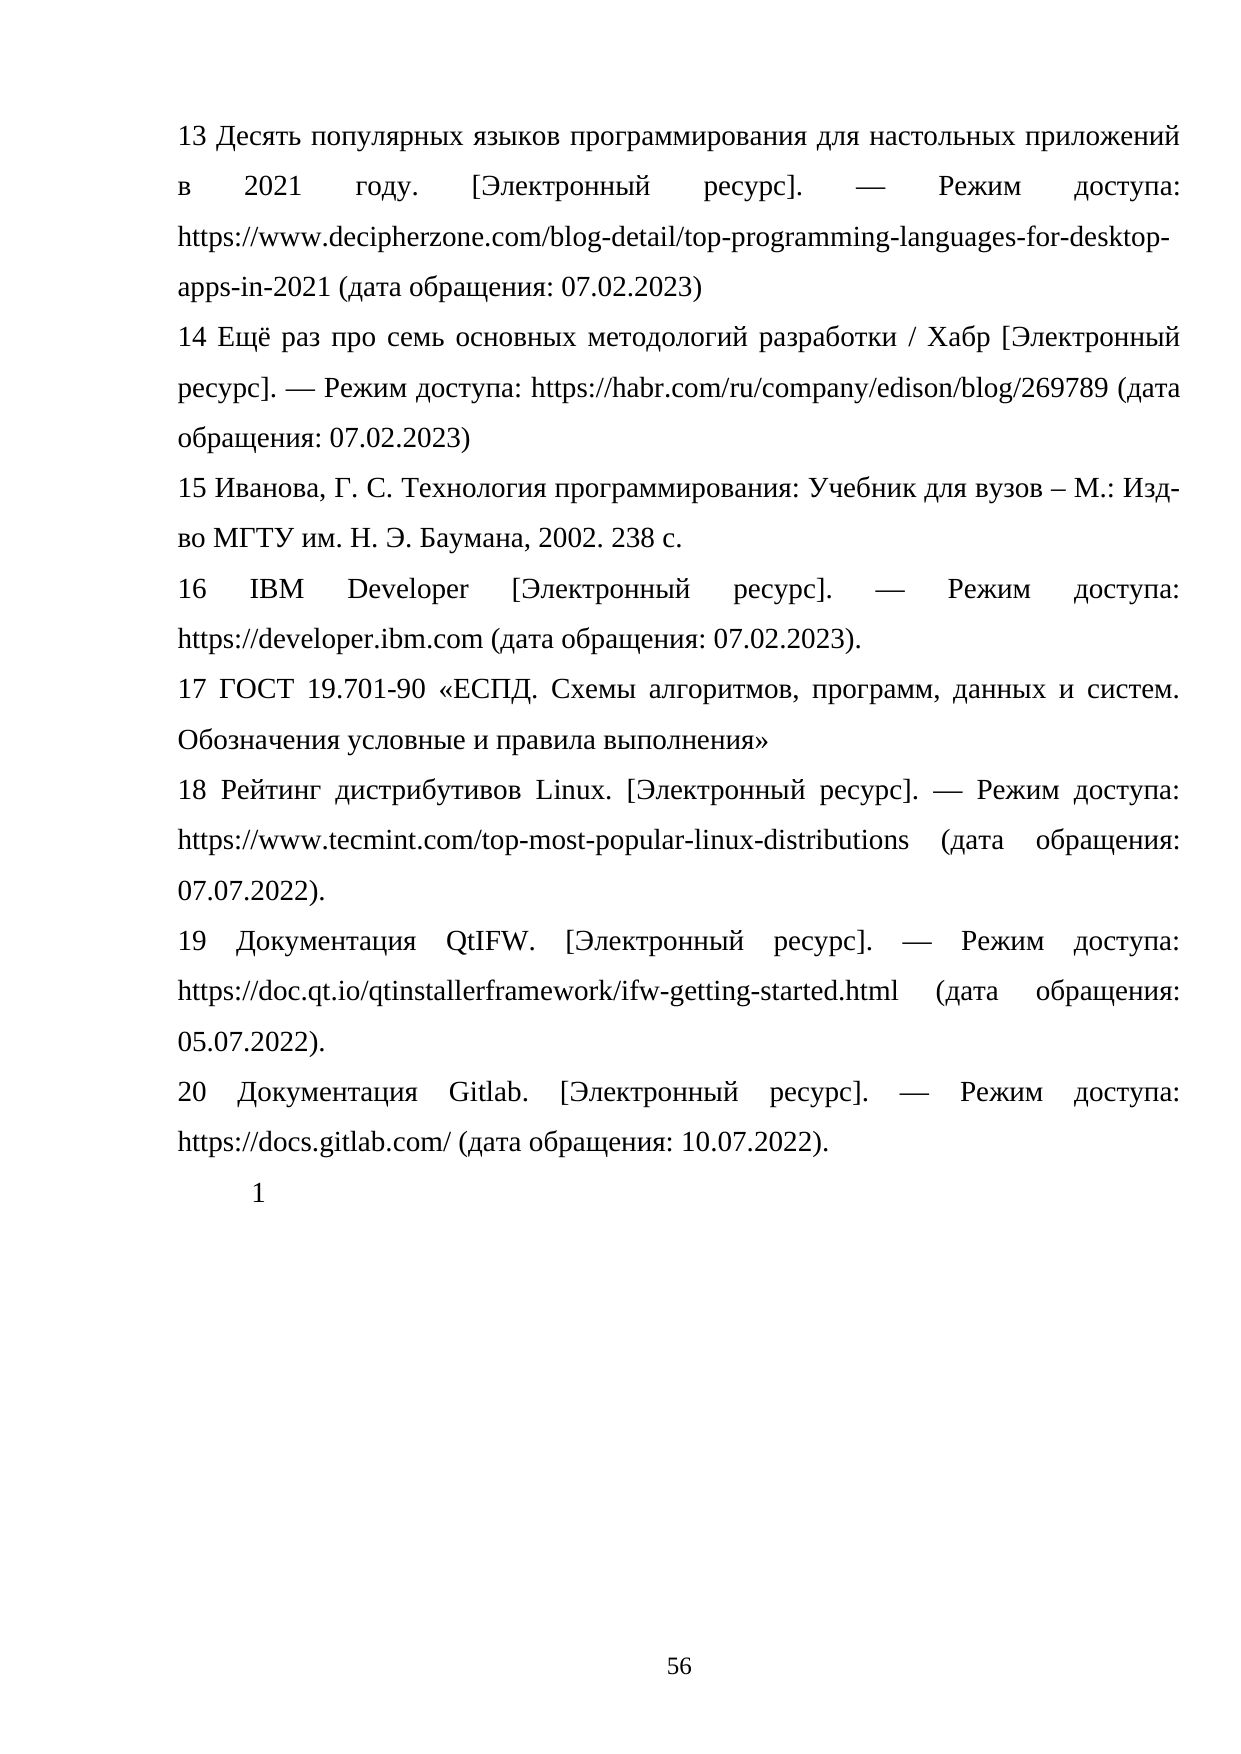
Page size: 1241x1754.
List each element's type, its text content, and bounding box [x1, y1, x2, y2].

text 16 IBM Developer [Электронный ресурс]. — Режим доступа: https://developer.ibm.com (дата обращения: 07.02.2023). [177, 571, 1181, 655]
text 17 ГОСТ 19.701-90 «ЕСПД. Схемы алгоритмов, программ, данных и систем. Обозначения условные и правила выполнения» [177, 672, 1181, 755]
text 18 Рейтинг дистрибутивов Linux. [Электронный ресурс]. — Режим доступа: https://www.tecmint.com/top-most-popular-linux-distributions (дата обращения: 07.07.2022). [177, 772, 1181, 906]
text 19 Документация QtIFW. [Электронный ресурс]. — Режим доступа: https://doc.qt.io/qtinstallerframework/ifw-getting-started.html (дата обращения: 05.07.2022). [177, 923, 1181, 1057]
text 20 Документация Gitlab. [Электронный ресурс]. — Режим доступа: https://docs.gitlab.com/ (дата обращения: 10.07.2022). [177, 1074, 1181, 1158]
text 13 Десять популярных языков программирования для настольных приложений в 2021 году. [Электронный ресурс]. — Режим доступа: https://www.decipherzone.com/blog-detail/top-programming-languages-for-desktop- apps-in-2021 (дата обращения: 07.02.2023) [177, 118, 1181, 303]
text 15 Иванова, Г. С. Технология программирования: Учебник для вузов – М.: Изд-во МГТУ им. Н. Э. Баумана, 2002. 238 с. [177, 470, 1181, 554]
text 14 Ещё раз про семь основных методологий разработки / Хабр [Электронный ресурс]. — Режим доступа: https://habr.com/ru/company/edison/blog/269789 (дата обращения: 07.02.2023) [177, 319, 1181, 453]
